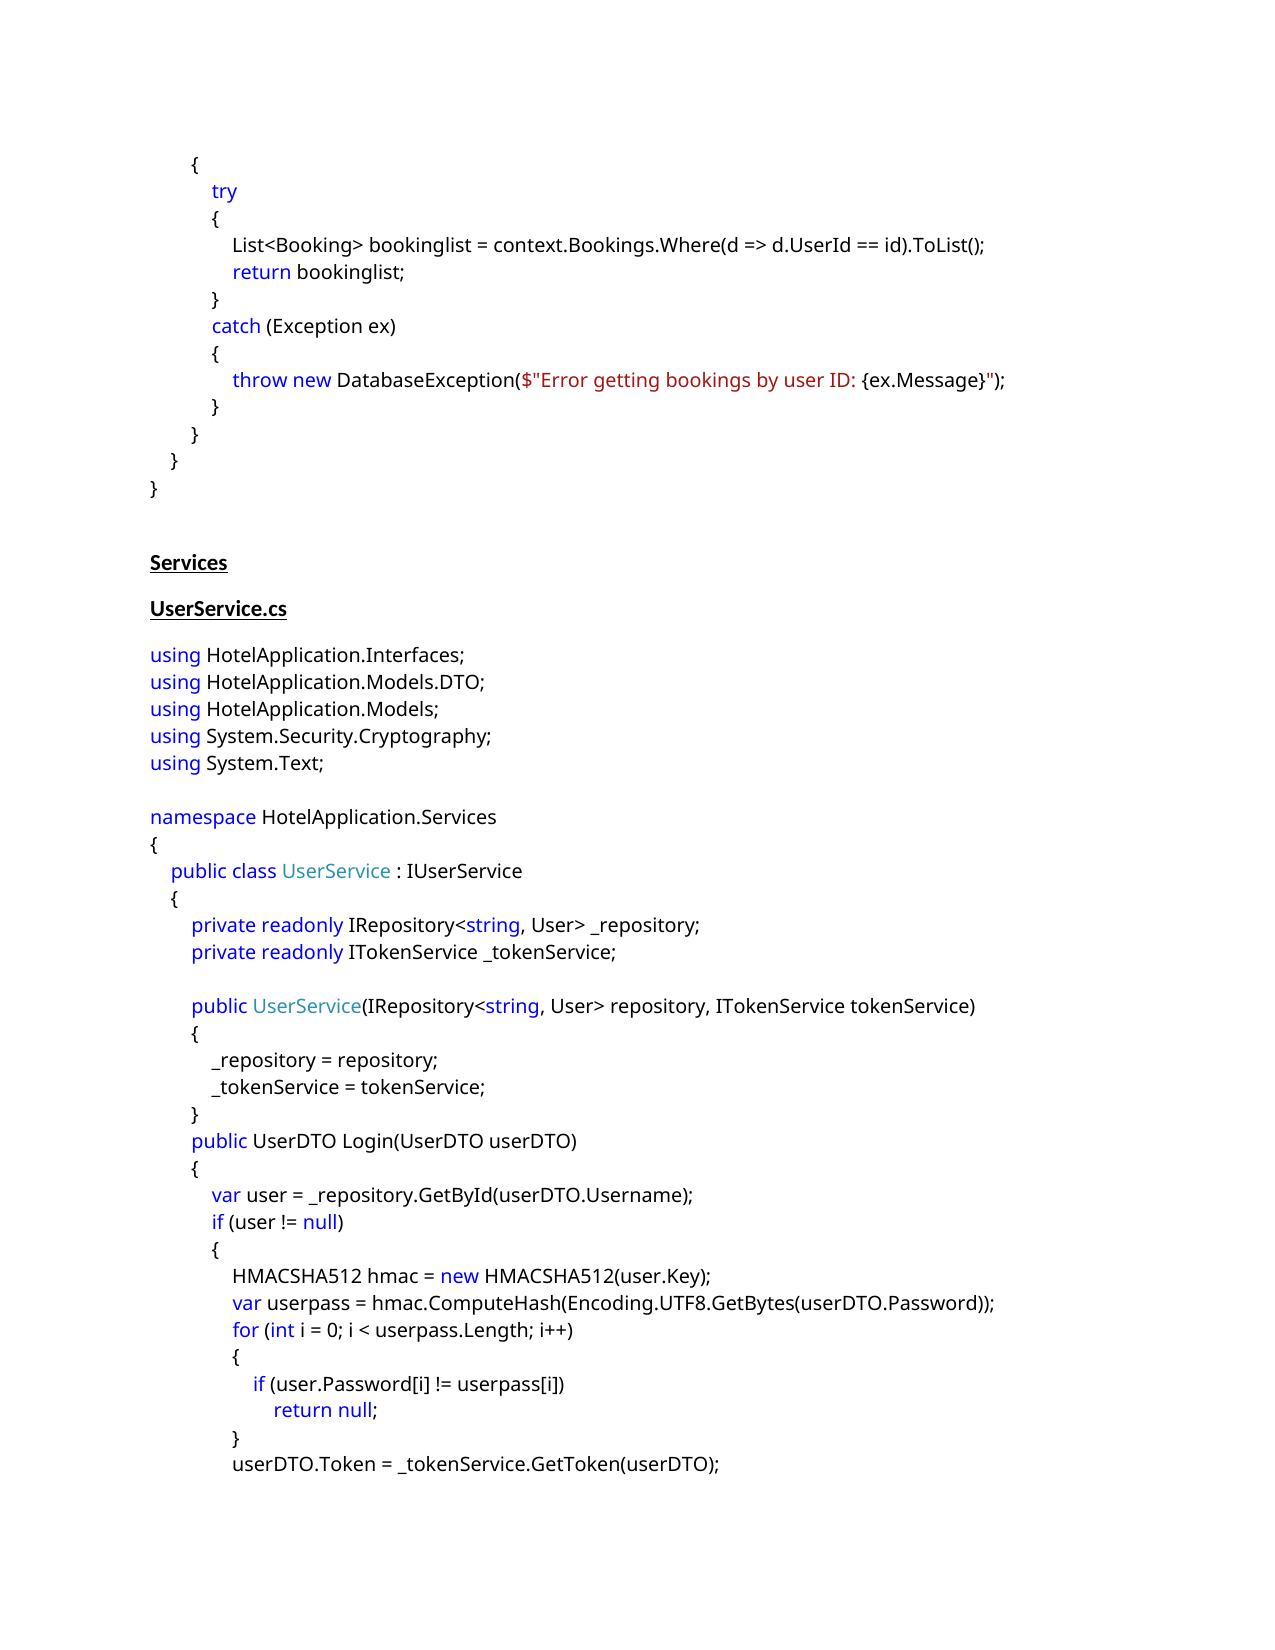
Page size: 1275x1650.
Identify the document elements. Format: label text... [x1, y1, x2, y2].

text private readonly IRepository<string, User> _repository; [150, 911, 1125, 938]
text { [150, 150, 1125, 177]
text { [150, 830, 1125, 857]
text List<Booking> bookinglist = context.Bookings.Where(d => d.UserId == id).ToList(); [150, 231, 1125, 258]
text return bookinglist; [150, 258, 1125, 285]
text if (user != null) [150, 1208, 1125, 1235]
text public UserService(IRepository<string, User> repository, ITokenService tokenService) [150, 992, 1125, 1019]
text using HotelApplication.Models.DTO; [150, 668, 1125, 695]
text catch (Exception ex) [150, 312, 1125, 339]
text using System.Text; [150, 749, 1125, 776]
text } [150, 285, 1125, 312]
text { [150, 1154, 1125, 1181]
text var userpass = hmac.ComputeHash(Encoding.UTF8.GetBytes(userDTO.Password)); [150, 1289, 1125, 1316]
text namespace HotelApplication.Services [150, 803, 1125, 830]
text throw new DatabaseException($"Error getting bookings by user ID: {ex.Message}"); [150, 366, 1125, 393]
text public class UserService : IUserService [150, 857, 1125, 884]
text if (user.Password[i] != userpass[i]) [150, 1370, 1125, 1397]
text } [150, 420, 1125, 447]
text UserService.cs [150, 594, 1125, 622]
text using HotelApplication.Models; [150, 695, 1125, 722]
text } [150, 447, 1125, 474]
text Services [150, 548, 1125, 576]
text } [150, 474, 1125, 501]
text for (int i = 0; i < userpass.Length; i++) [150, 1316, 1125, 1343]
text var user = _repository.GetById(userDTO.Username); [150, 1181, 1125, 1208]
text { [150, 1019, 1125, 1046]
text { [150, 1235, 1125, 1262]
text using HotelApplication.Interfaces; [150, 641, 1125, 668]
text private readonly ITokenService _tokenService; [150, 938, 1125, 965]
text userDTO.Token = _tokenService.GetToken(userDTO); [150, 1451, 1125, 1478]
text { [150, 339, 1125, 366]
text _tokenService = tokenService; [150, 1073, 1125, 1100]
text _repository = repository; [150, 1046, 1125, 1073]
text } [150, 1424, 1125, 1451]
text return null; [150, 1397, 1125, 1424]
text } [150, 393, 1125, 420]
text { [150, 204, 1125, 231]
text { [150, 884, 1125, 911]
text try [150, 177, 1125, 204]
text using System.Security.Cryptography; [150, 722, 1125, 749]
text public UserDTO Login(UserDTO userDTO) [150, 1127, 1125, 1154]
text { [150, 1343, 1125, 1370]
text } [150, 1100, 1125, 1127]
text HMACSHA512 hmac = new HMACSHA512(user.Key); [150, 1262, 1125, 1289]
